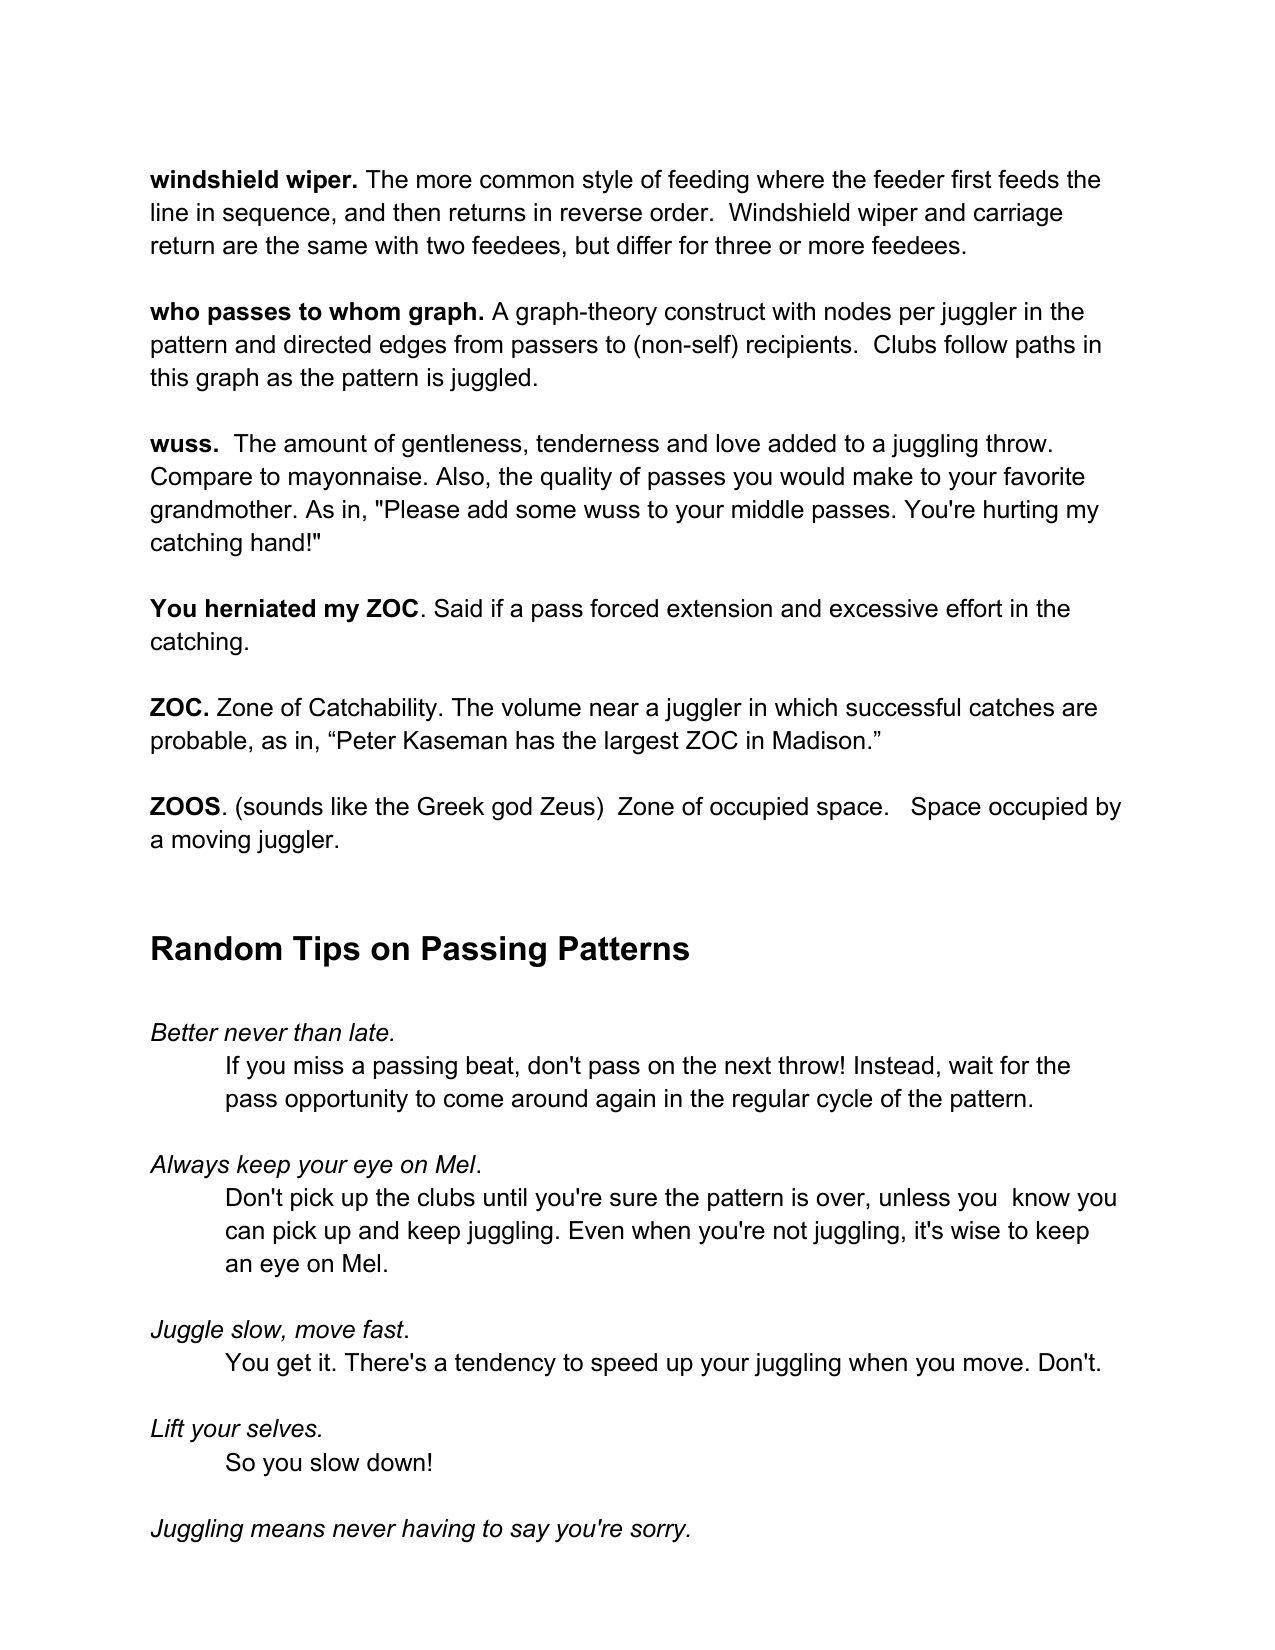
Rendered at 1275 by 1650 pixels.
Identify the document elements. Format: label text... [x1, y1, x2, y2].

text You get it. There's a tendency to speed up your juggling when you move. Don't. [150, 1348, 1125, 1377]
text So you slow down! [150, 1447, 1125, 1476]
text Don't pick up the clubs until you're sure the pattern is over, unless you know you can pick up and keep juggling. Even when you're not juggling, it's wise to keep an eye on Mel. [225, 1183, 1125, 1278]
text You herniated my ZOC. Said if a pass forced extension and excessive effort in the catching. [150, 594, 1125, 656]
text Lift your selves. [150, 1414, 1125, 1443]
subtitle Random Tips on Passing Patterns [150, 928, 1125, 967]
text grandmother. As in, "Please add some wuss to your middle passes. You're hurting my catching hand!" [150, 495, 1125, 557]
text who passes to whom graph. A graph-theory construct with nodes per juggler in the pattern and directed edges from passers to (non-self) recipients. Clubs follow paths in this graph as the pattern is juggled. [150, 297, 1125, 391]
text Juggling means never having to say you're sorry. [150, 1513, 1125, 1542]
text ZOOS. (sounds like the Greek god Zeus) Zone of occupied space. Space occupied by a moving juggler. [150, 792, 1125, 854]
text wuss. The amount of gentleness, tenderness and love added to a juggling throw. Compare to mayonnaise. Also, the quality of passes you would make to your favorite [150, 429, 1125, 491]
text If you miss a passing beat, don't pass on the next throw! Instead, wait for the pass opportunity to come around again in the regular cycle of the pattern. [225, 1051, 1125, 1113]
text Juggle slow, move fast. [150, 1315, 1125, 1344]
text ZOC. Zone of Catchability. The volume near a juggler in which successful catches are probable, as in, “Peter Kaseman has the largest ZOC in Madison.” [150, 693, 1125, 755]
text windshield wiper. The more common style of feeding where the feeder first feeds the line in sequence, and then returns in reverse order. Windshield wiper and carriage return are the same with two feedees, but differ for three or more feedees. [150, 164, 1125, 259]
text Always keep your eye on Mel. [150, 1150, 1125, 1179]
text Better never than late. [150, 1018, 1125, 1047]
